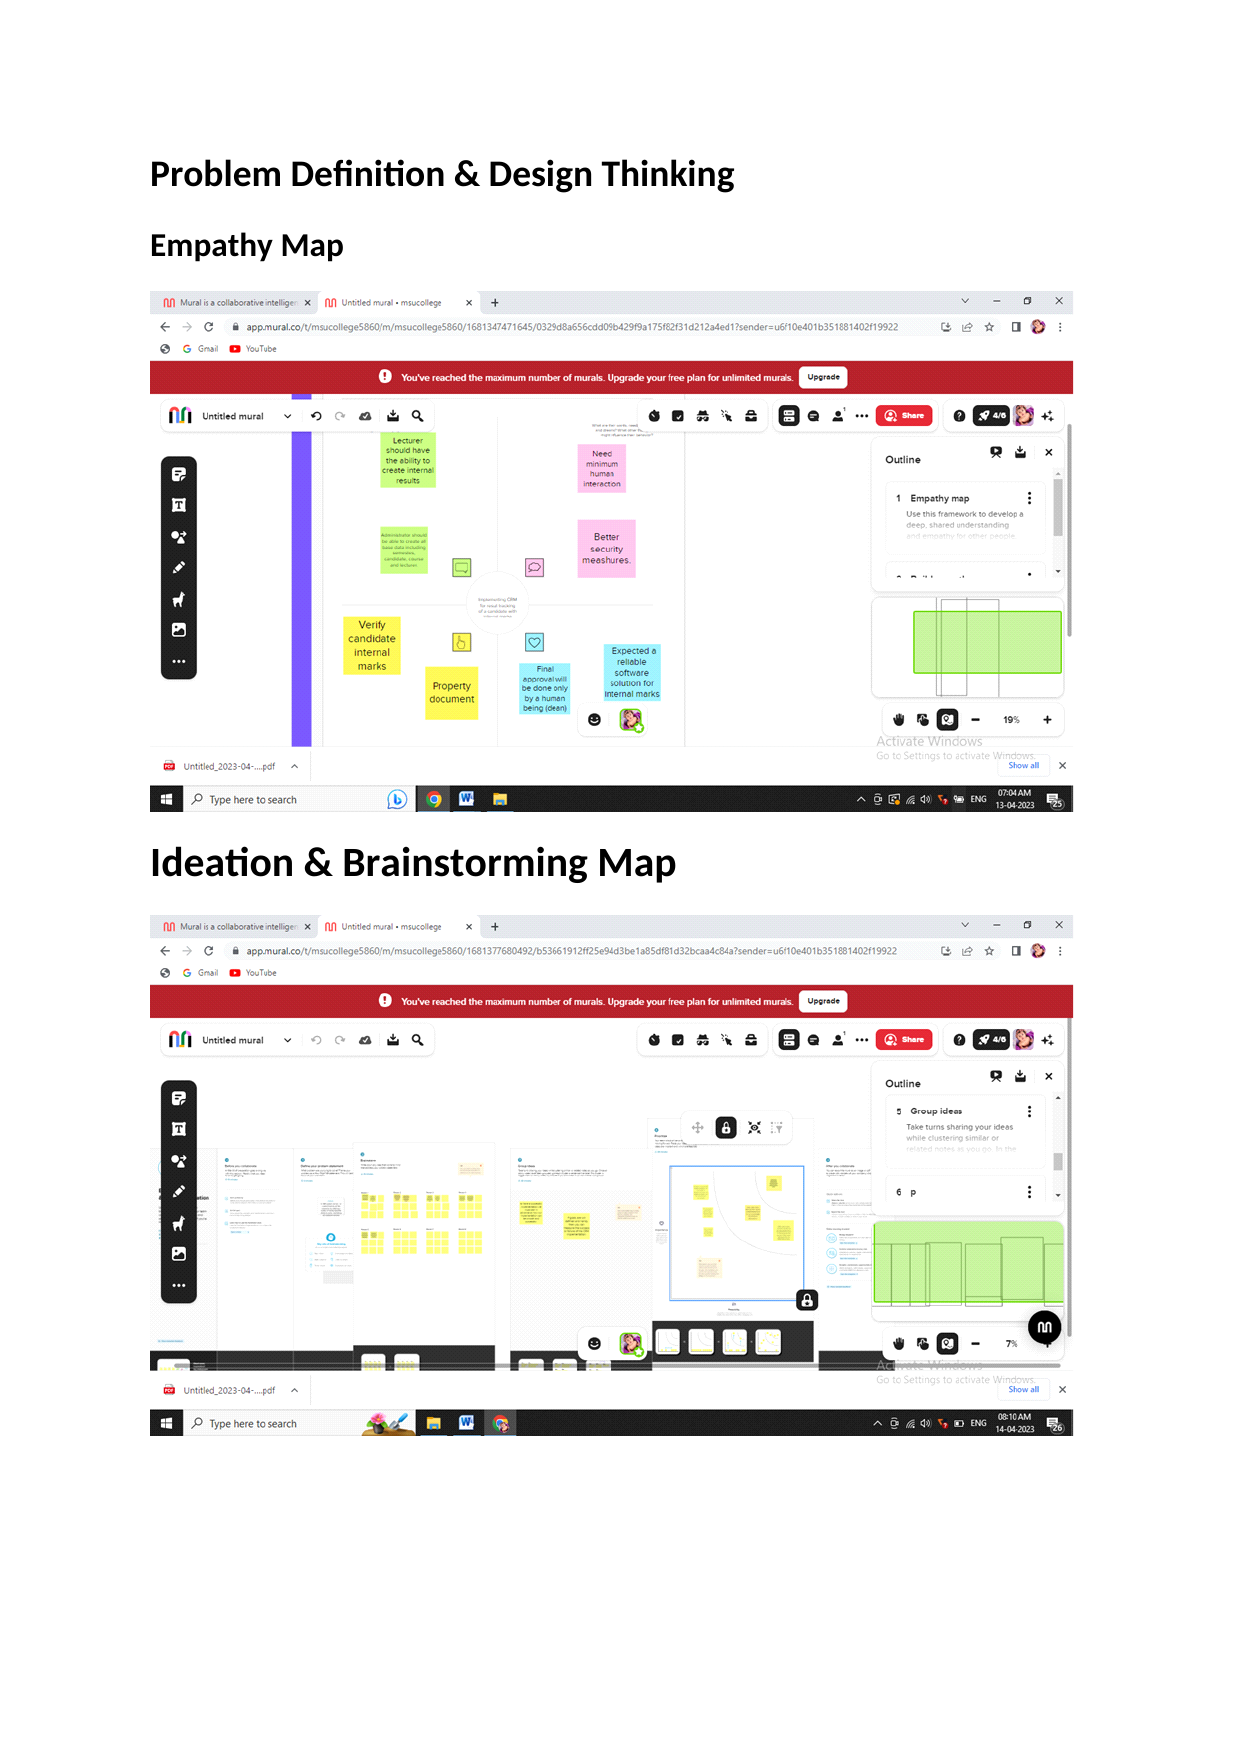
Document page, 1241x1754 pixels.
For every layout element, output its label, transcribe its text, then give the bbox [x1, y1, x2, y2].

text Empathy Map [150, 223, 1090, 264]
text Ideation & Brainstorming Map [150, 836, 1090, 887]
picture [150, 915, 1074, 1436]
picture [150, 291, 1074, 812]
text Problem Definition & Design Thinking [150, 150, 1090, 196]
